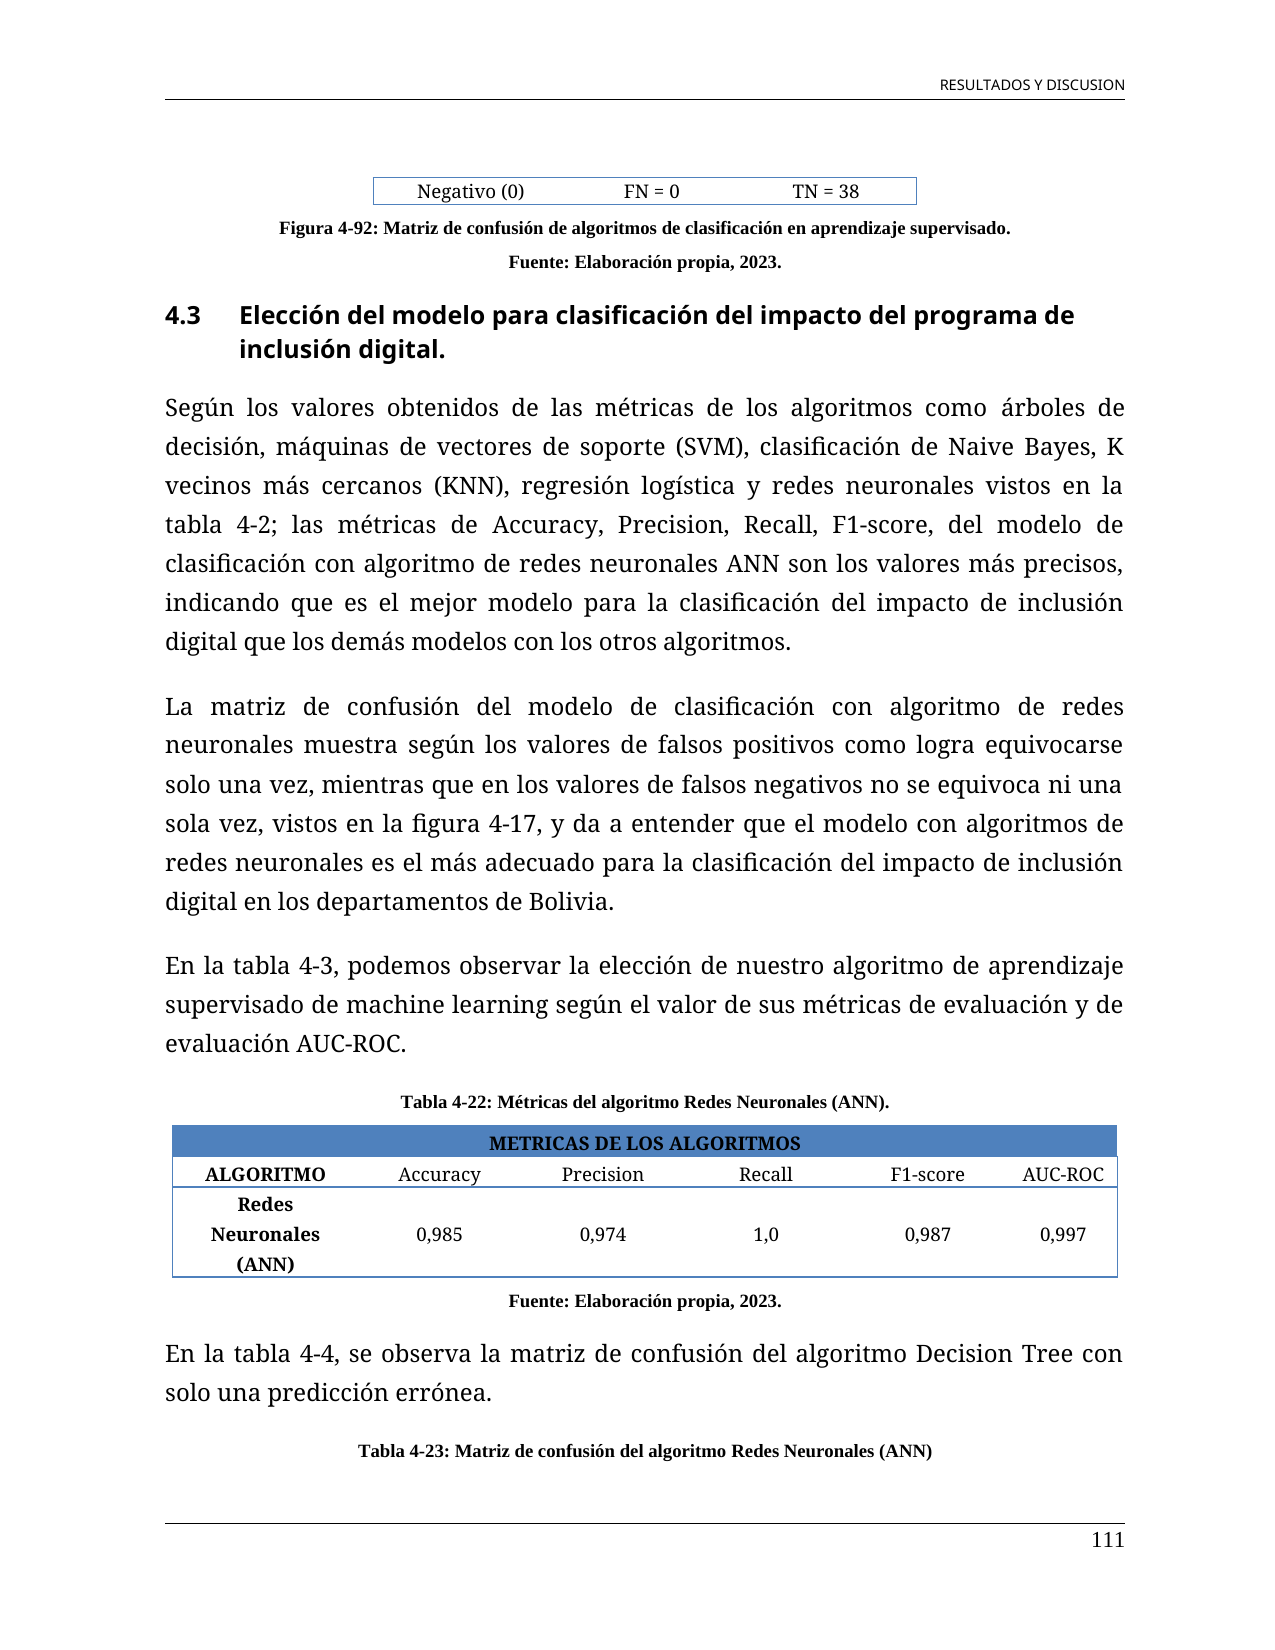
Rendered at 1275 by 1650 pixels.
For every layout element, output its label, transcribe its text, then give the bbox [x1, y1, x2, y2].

table_cell Recall [685, 1157, 847, 1186]
table_cell 0,987 [847, 1188, 1009, 1276]
table_cell Accuracy [358, 1157, 521, 1186]
subtitle Elección del modelo para clasificación del impacto del programa de inclusión digital. [165, 298, 1125, 366]
text Fuente: Elaboración propia, 2023. [165, 251, 1125, 273]
table_cell F1-score [847, 1157, 1009, 1186]
table_cell Negativo (0) [374, 178, 568, 203]
table_cell AUC-ROC [1009, 1157, 1117, 1186]
table_header METRICAS DE LOS ALGORITMOS [173, 1126, 1117, 1156]
text En la tabla 4-3, podemos observar la elección de nuestro algoritmo de aprendizaje supervisado de machine learning según el valor de sus métricas de evaluación y de evaluación AUC-ROC. [165, 949, 1125, 1059]
table_cell Redes Neuronales (ANN) [173, 1188, 358, 1276]
table_cell 1,0 [685, 1188, 847, 1276]
text Según los valores obtenidos de las métricas de los algoritmos como árboles de decisión, máquinas de vectores de soporte (SVM), clasificación de Naive Bayes, K vecinos más cercanos (KNN), regresión logística y redes neuronales vistos en la tabla 4-2; las métricas de Accuracy, Precision, Recall, F1-score, del modelo de clasificación con algoritmo de redes neuronales ANN son los valores más precisos, indicando que es el mejor modelo para la clasificación del impacto de inclusión digital que los demás modelos con los otros algoritmos. [165, 391, 1125, 658]
table_cell ALGORITMO [173, 1157, 358, 1186]
table_cell 0,985 [358, 1188, 521, 1276]
table_cell 0,974 [521, 1188, 685, 1276]
table_cell TN = 38 [735, 178, 916, 203]
text Fuente: Elaboración propia, 2023. [165, 1290, 1125, 1312]
table_cell Precision [521, 1157, 685, 1186]
table_cell 0,997 [1009, 1188, 1117, 1276]
text En la tabla 4-4, se observa la matriz de confusión del algoritmo Decision Tree con solo una predicción errónea. [165, 1337, 1125, 1408]
text La matriz de confusión del modelo de clasificación con algoritmo de redes neuronales muestra según los valores de falsos positivos como logra equivocarse solo una vez, mientras que en los valores de falsos negativos no se equivoca ni una sola vez, vistos en la figura 4-17, y da a entender que el modelo con algoritmos de redes neuronales es el más adecuado para la clasificación del impacto de inclusión digital en los departamentos de Bolivia. [165, 689, 1125, 917]
table_cell FN = 0 [568, 178, 735, 203]
